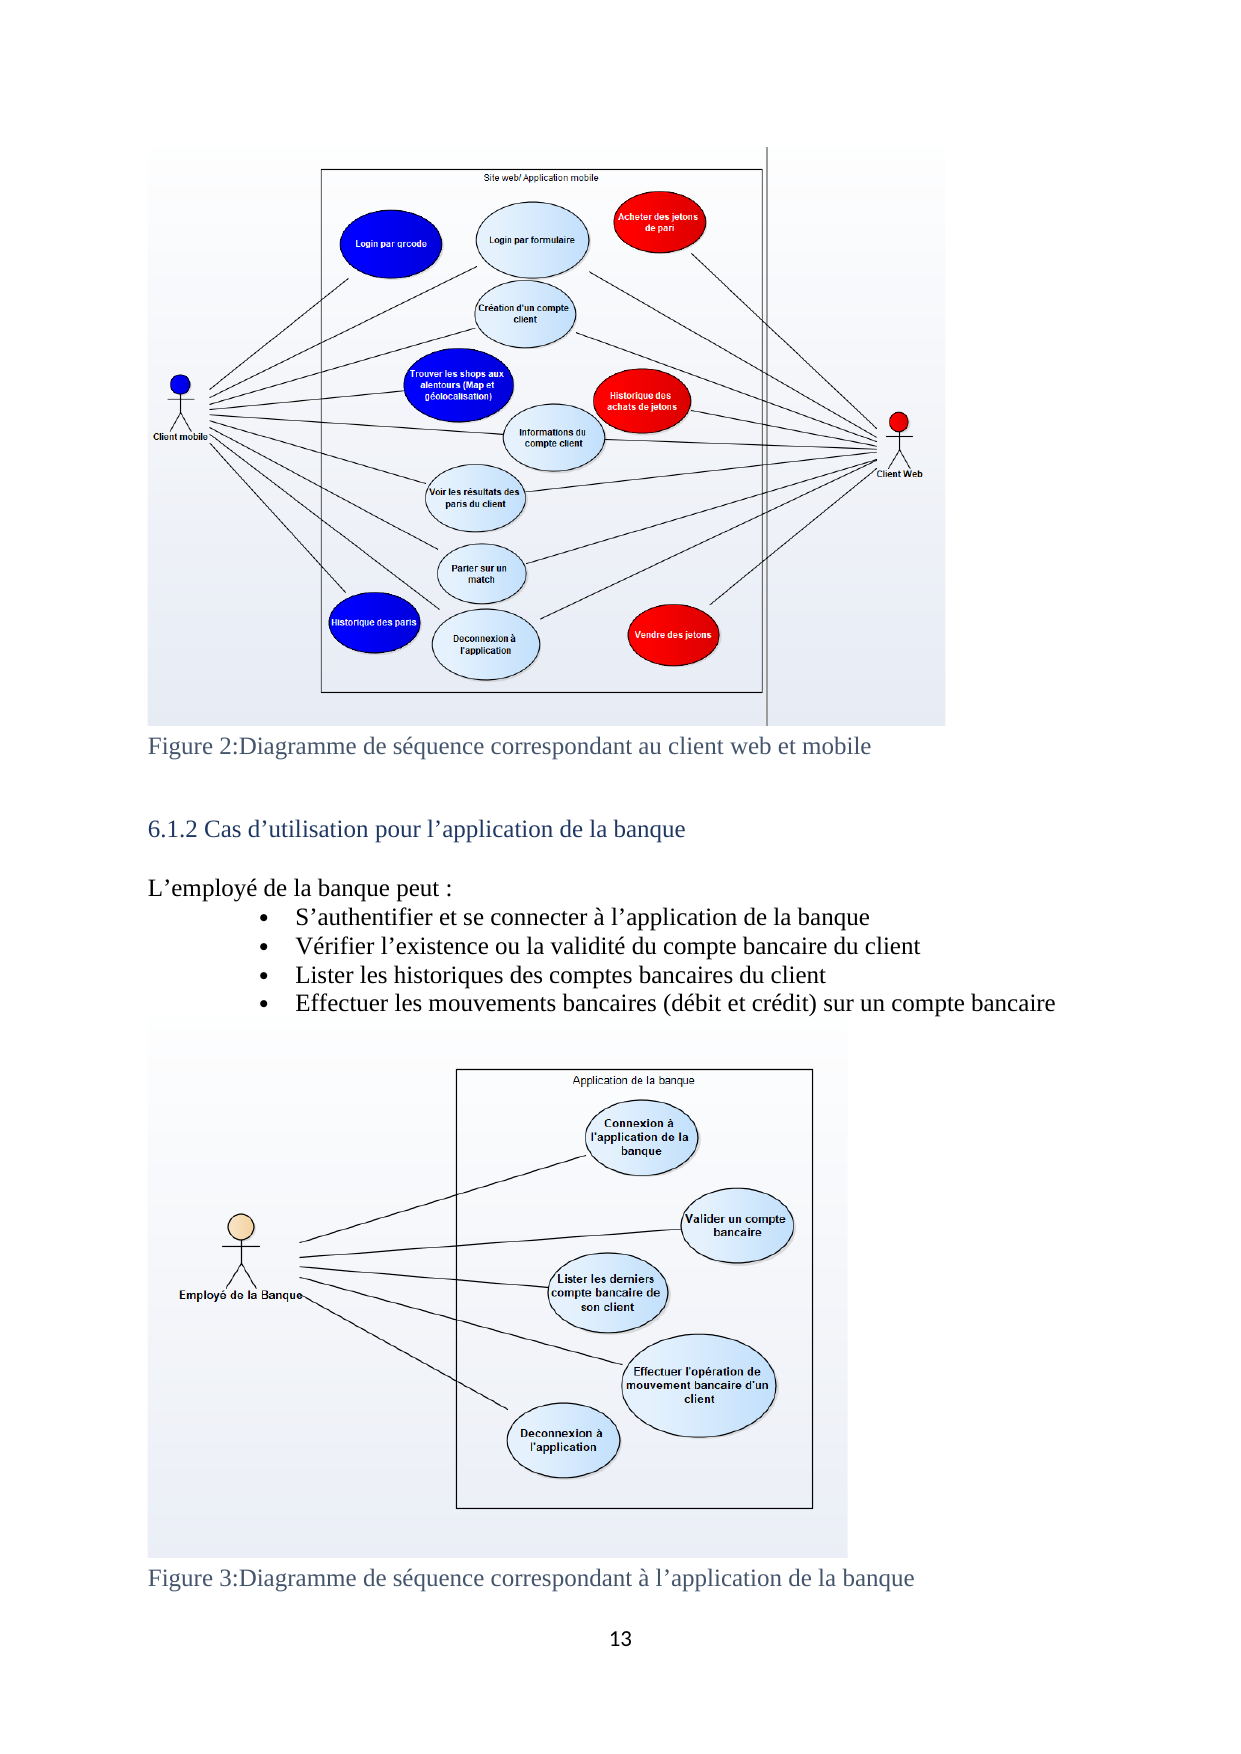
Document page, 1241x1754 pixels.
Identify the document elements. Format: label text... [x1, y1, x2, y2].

list Effectuer les mouvements bancaires (débit et crédit) sur un compte bancaire [260, 988, 1093, 1017]
text L’employé de la banque peut : [148, 873, 1093, 902]
list Lister les historiques des comptes bancaires du client [260, 960, 1093, 988]
picture [147, 147, 946, 726]
text Figure 2:Diagramme de séquence correspondant au client web et mobile [148, 731, 1093, 760]
text Figure 3:Diagramme de séquence correspondant à l’application de la banque [148, 1563, 1093, 1592]
list Vérifier l’existence ou la validité du compte bancaire du client [260, 931, 1093, 960]
list S’authentifier et se connecter à l’application de la banque [260, 902, 1093, 931]
picture [147, 1017, 848, 1558]
subtitle 6.1.2 Cas d’utilisation pour l’application de la banque [148, 814, 1093, 842]
